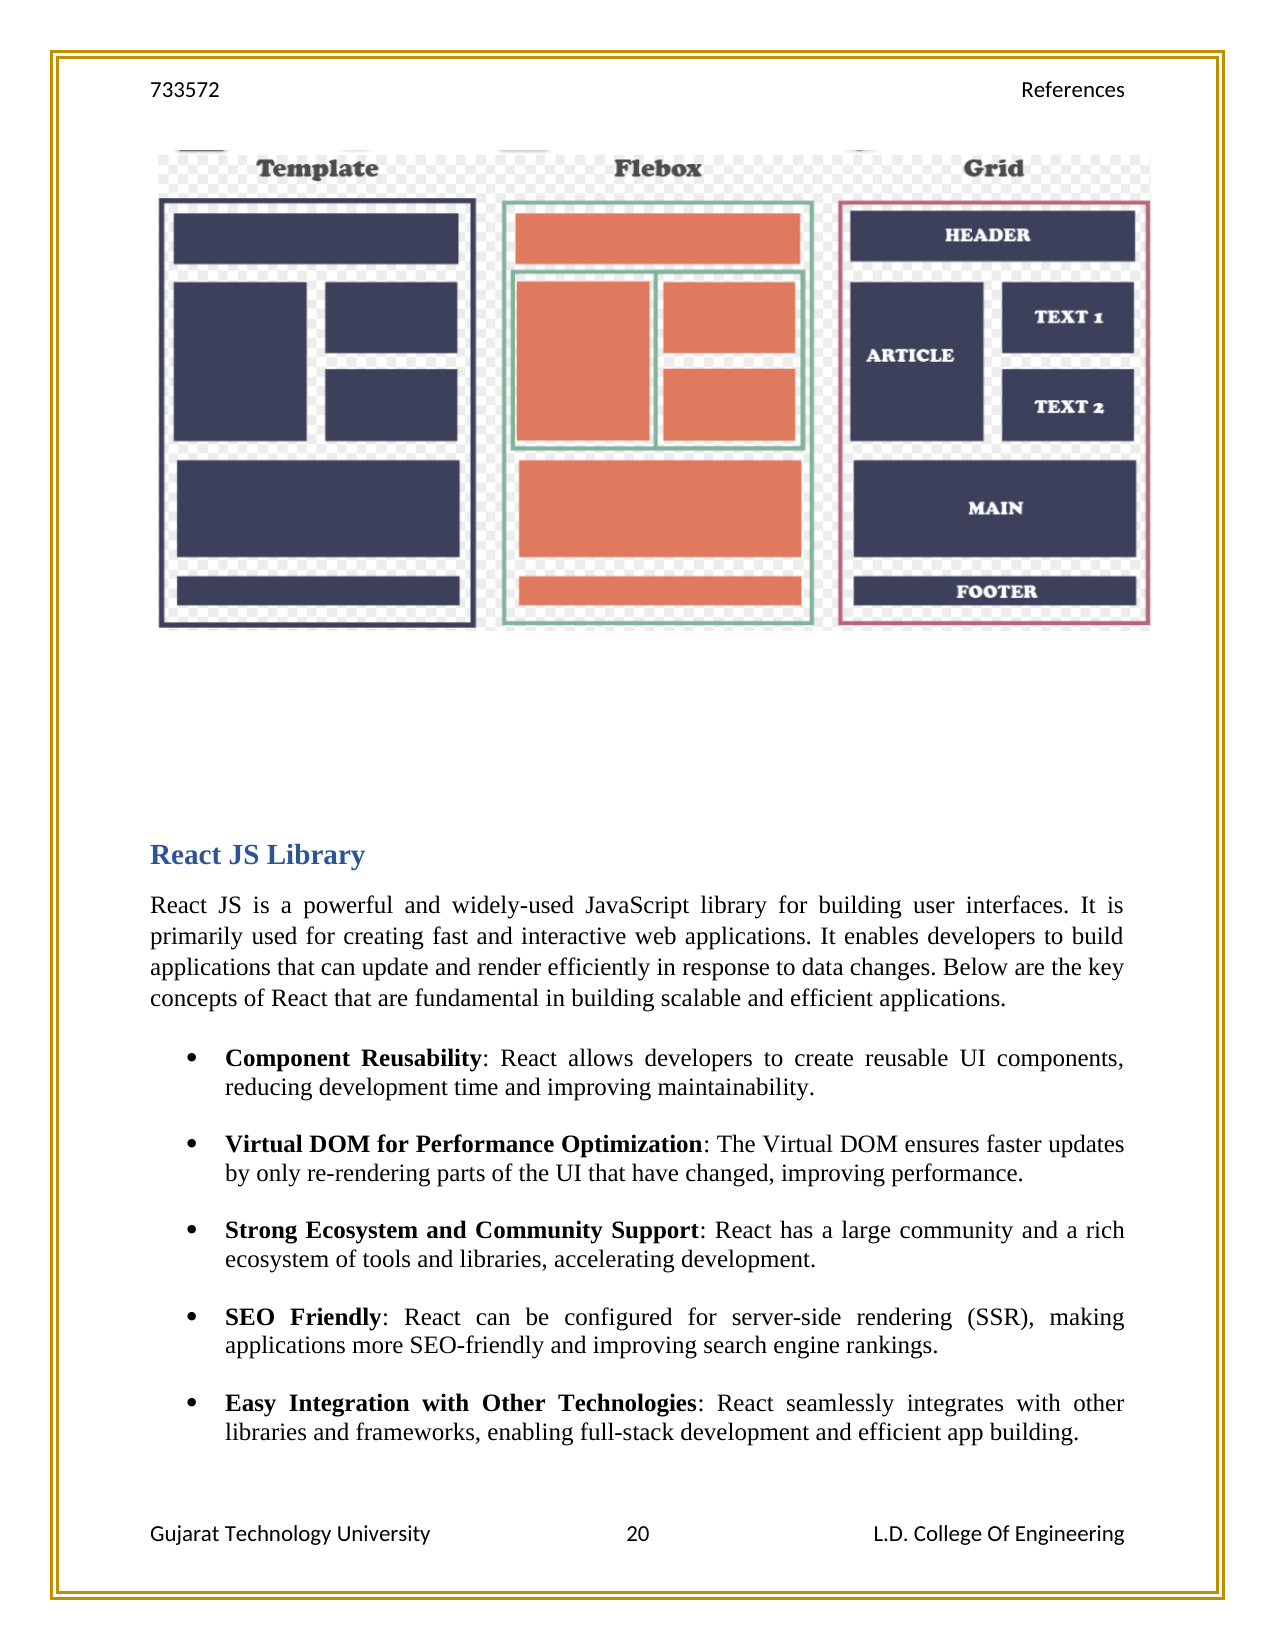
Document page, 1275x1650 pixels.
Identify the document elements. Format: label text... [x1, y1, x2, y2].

list Strong Ecosystem and Community Support: React has a large community and a rich ecosystem of tools and libraries, accelerating development. [187, 1216, 1125, 1273]
list Easy Integration with Other Technologies: React seamlessly integrates with other libraries and frameworks, enabling full-stack development and efficient app building. [187, 1388, 1125, 1446]
picture [150, 150, 1155, 631]
text React JS is a powerful and widely-used JavaScript library for building user interfaces. It is primarily used for creating fast and interactive web applications. It enables developers to build applications that can update and render efficiently in response to data changes. Below are the key concepts of React that are fundamental in building scalable and efficient applications. [150, 890, 1125, 1012]
list SEO Friendly: React can be configured for server-side rendering (SSR), making applications more SEO-friendly and improving search engine rankings. [187, 1302, 1125, 1359]
text React JS Library [150, 837, 1125, 870]
list Virtual DOM for Performance Optimization: The Virtual DOM ensures faster updates by only re-rendering parts of the UI that have changed, improving performance. [187, 1129, 1125, 1187]
list Component Reusability: React allows developers to create reusable UI components, reducing development time and improving maintainability. [187, 1043, 1125, 1101]
